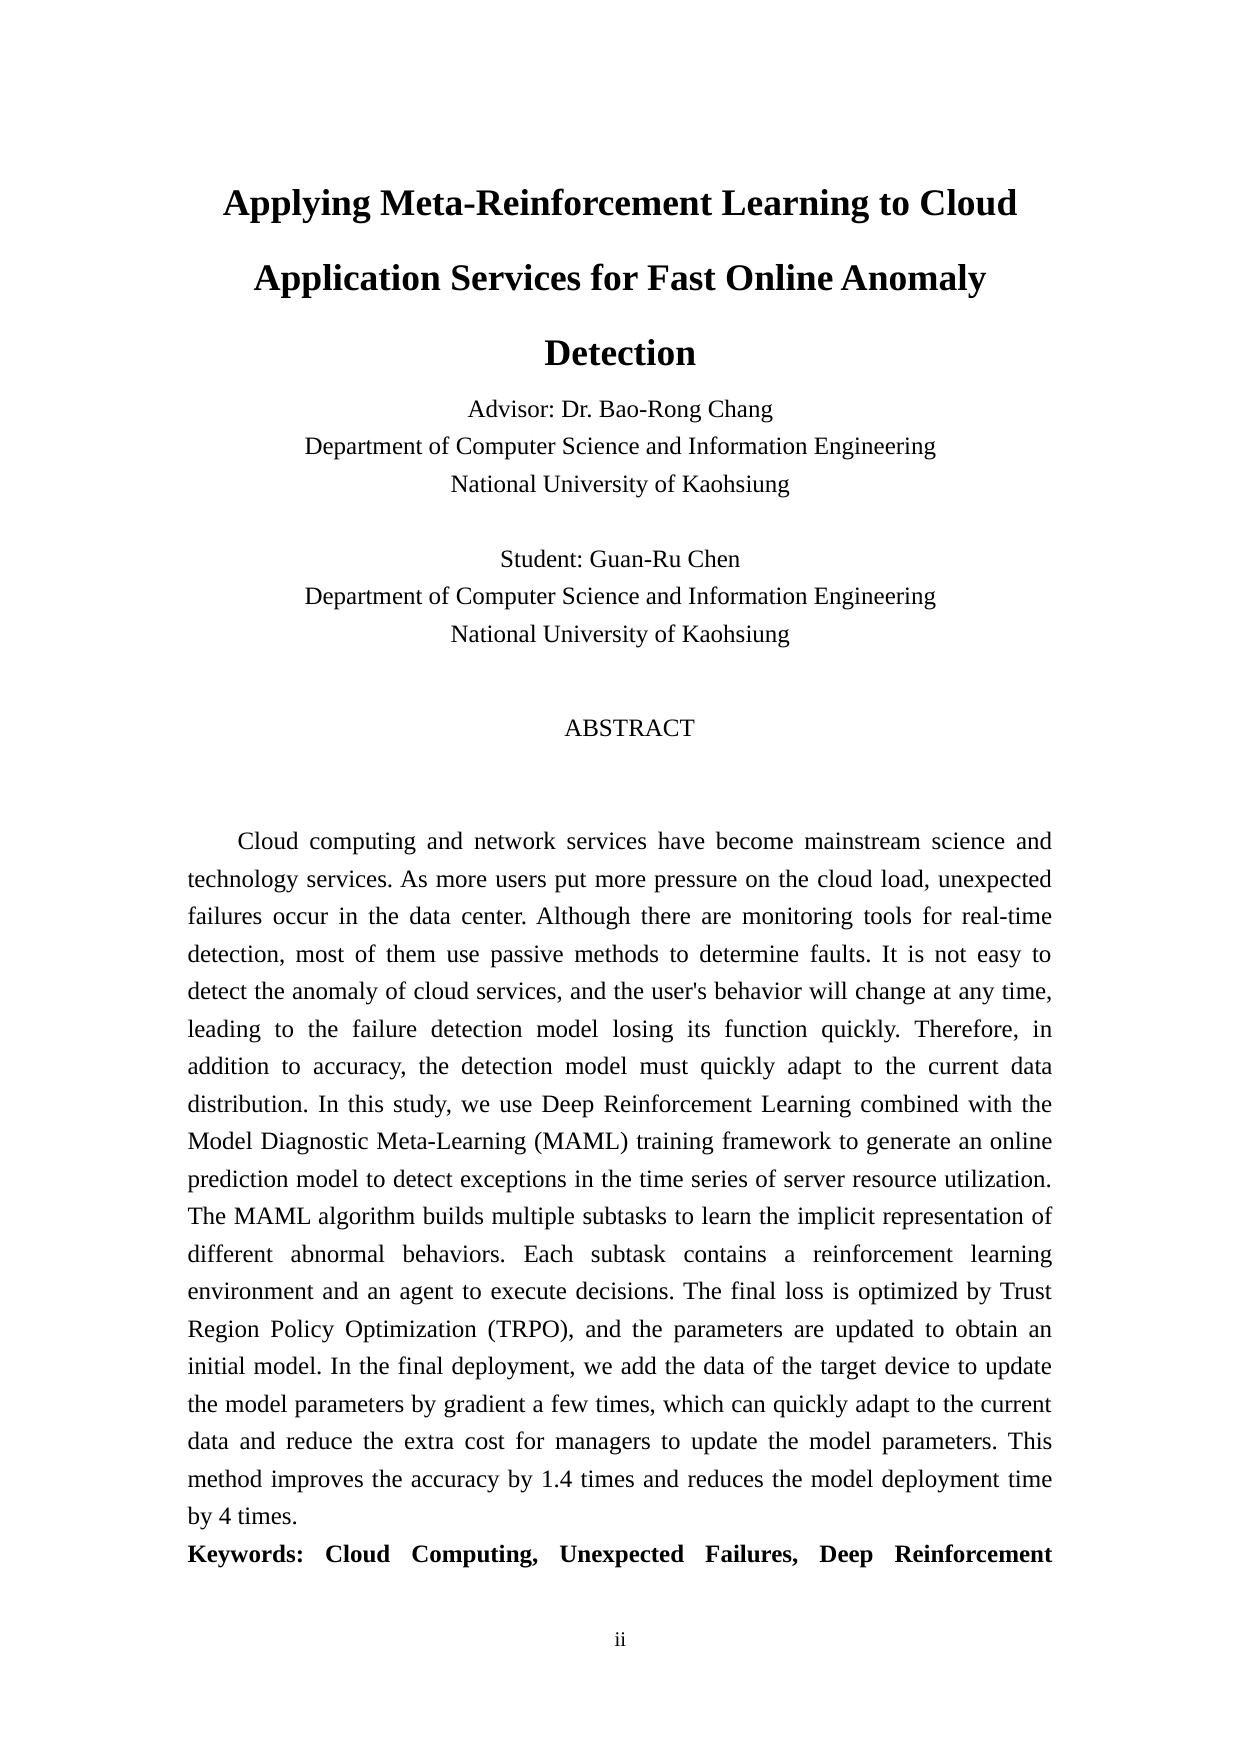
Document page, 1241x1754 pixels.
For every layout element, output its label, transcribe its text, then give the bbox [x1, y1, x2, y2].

text ABSTRACT [187, 708, 1053, 746]
text Applying Meta-Reinforcement Learning to Cloud Application Services for Fast Online Anomaly Detection [187, 164, 1053, 389]
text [187, 1534, 1053, 1572]
text Cloud computing and network services have become mainstream science and technology services. As more users put more pressure on the cloud load, unexpected failures occur in the data center. Although there are monitoring tools for real-time detection, most of them use passive methods to determine faults. It is not easy to detect the anomaly of cloud services, and the user's behavior will change at any time, leading to the failure detection model losing its function quickly. Therefore, in addition to accuracy, the detection model must quickly adapt to the current data distribution. In this study, we use Deep Reinforcement Learning combined with the Model Diagnostic Meta-Learning (MAML) training framework to generate an online prediction model to detect exceptions in the time series of server resource utilization. The MAML algorithm builds multiple subtasks to learn the implicit representation of different abnormal behaviors. Each subtask contains a reinforcement learning environment and an agent to execute decisions. The final loss is optimized by Trust Region Policy Optimization (TRPO), and the parameters are updated to obtain an initial model. In the final deployment, we add the data of the target device to update the model parameters by gradient a few times, which can quickly adapt to the current data and reduce the extra cost for managers to update the model parameters. This method improves the accuracy by 1.4 times and reduces the model deployment time by 4 times. [187, 822, 1053, 1534]
text National University of Kaohsiung [187, 614, 1053, 652]
text Department of Computer Science and Information Engineering [187, 427, 1053, 464]
text Student: Guan-Ru Chen [187, 539, 1053, 577]
text Advisor: Dr. Bao-Rong Chang [187, 389, 1053, 427]
text Department of Computer Science and Information Engineering [187, 577, 1053, 614]
text National University of Kaohsiung [187, 464, 1053, 502]
